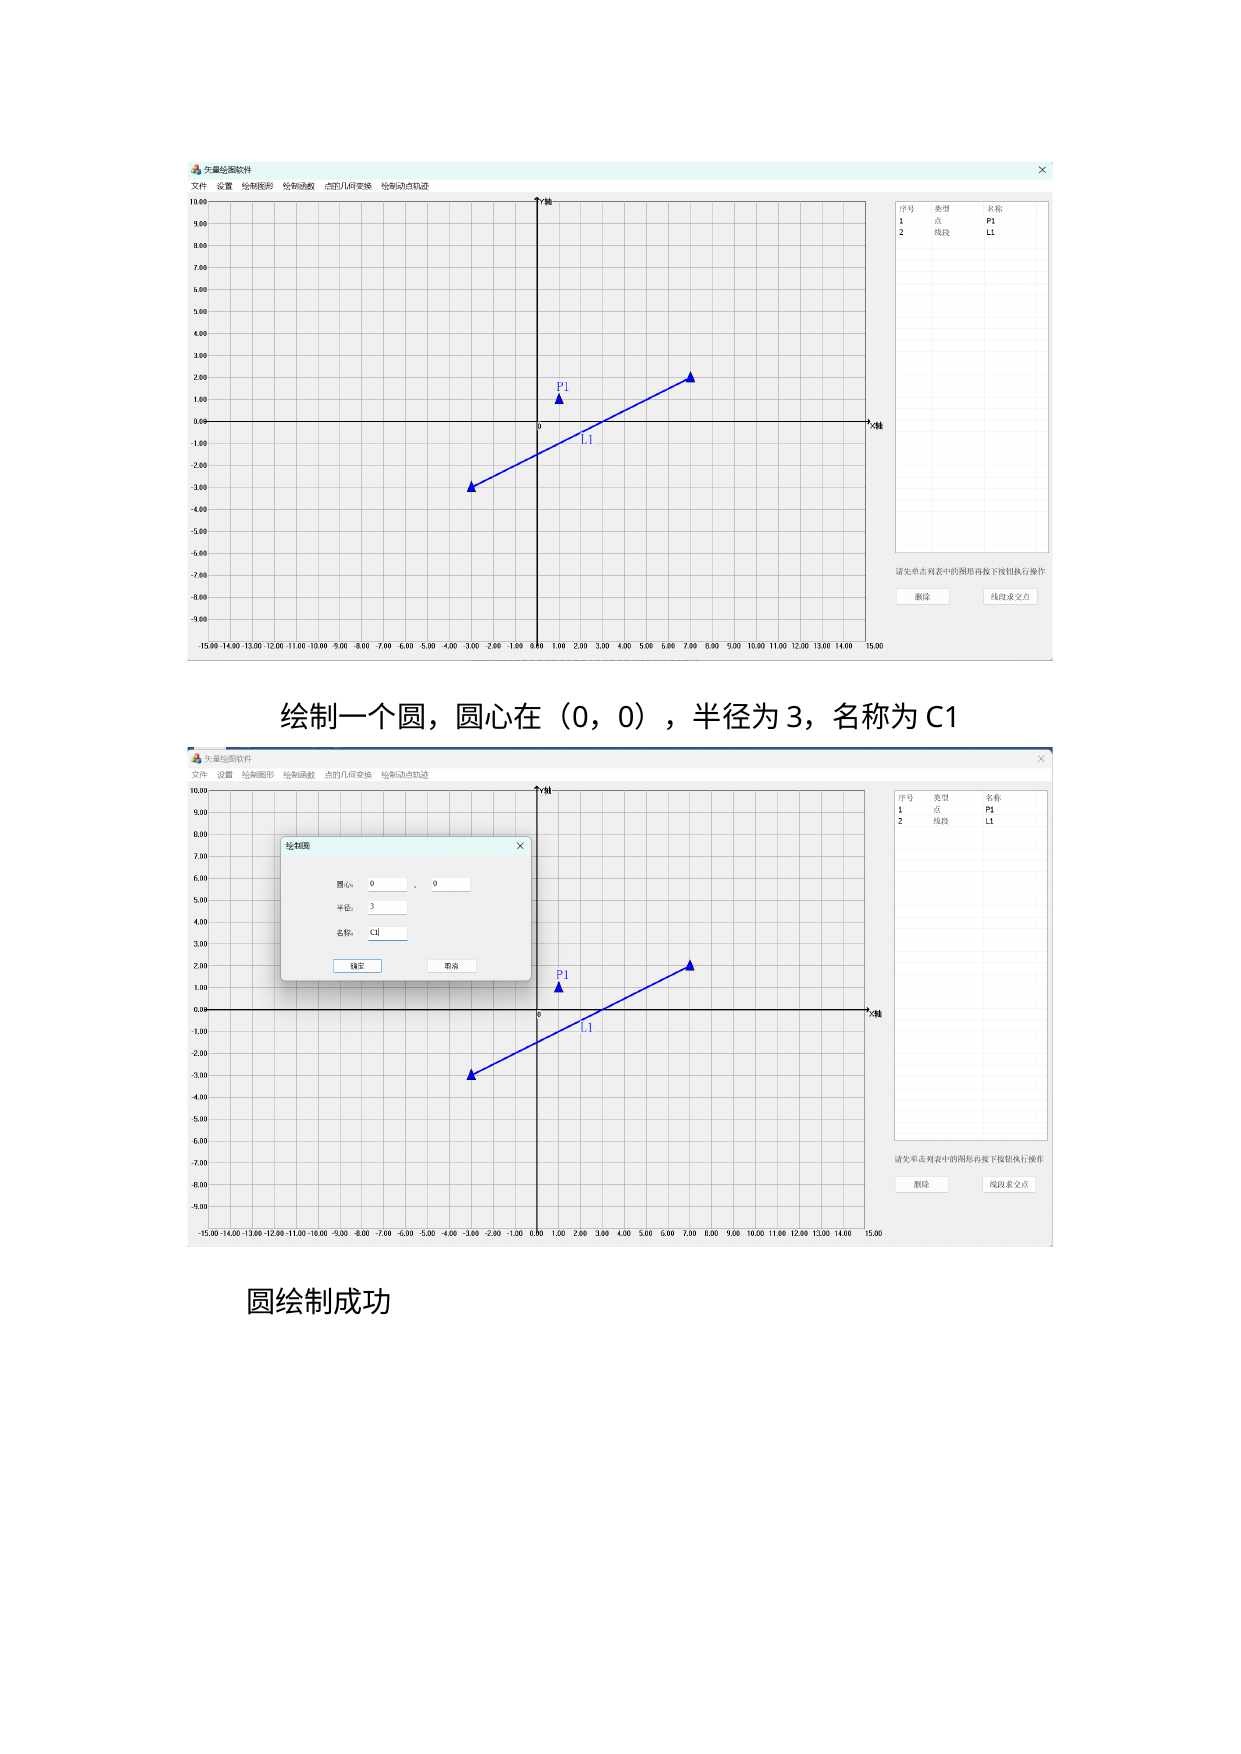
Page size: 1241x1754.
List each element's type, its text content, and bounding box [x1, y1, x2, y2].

text 圆绘制成功 [187, 1267, 1053, 1332]
text 绘制一个圆，圆心在（0，0），半径为3，名称为C1 [187, 682, 1053, 747]
picture [187, 162, 1053, 661]
picture [187, 747, 1053, 1247]
